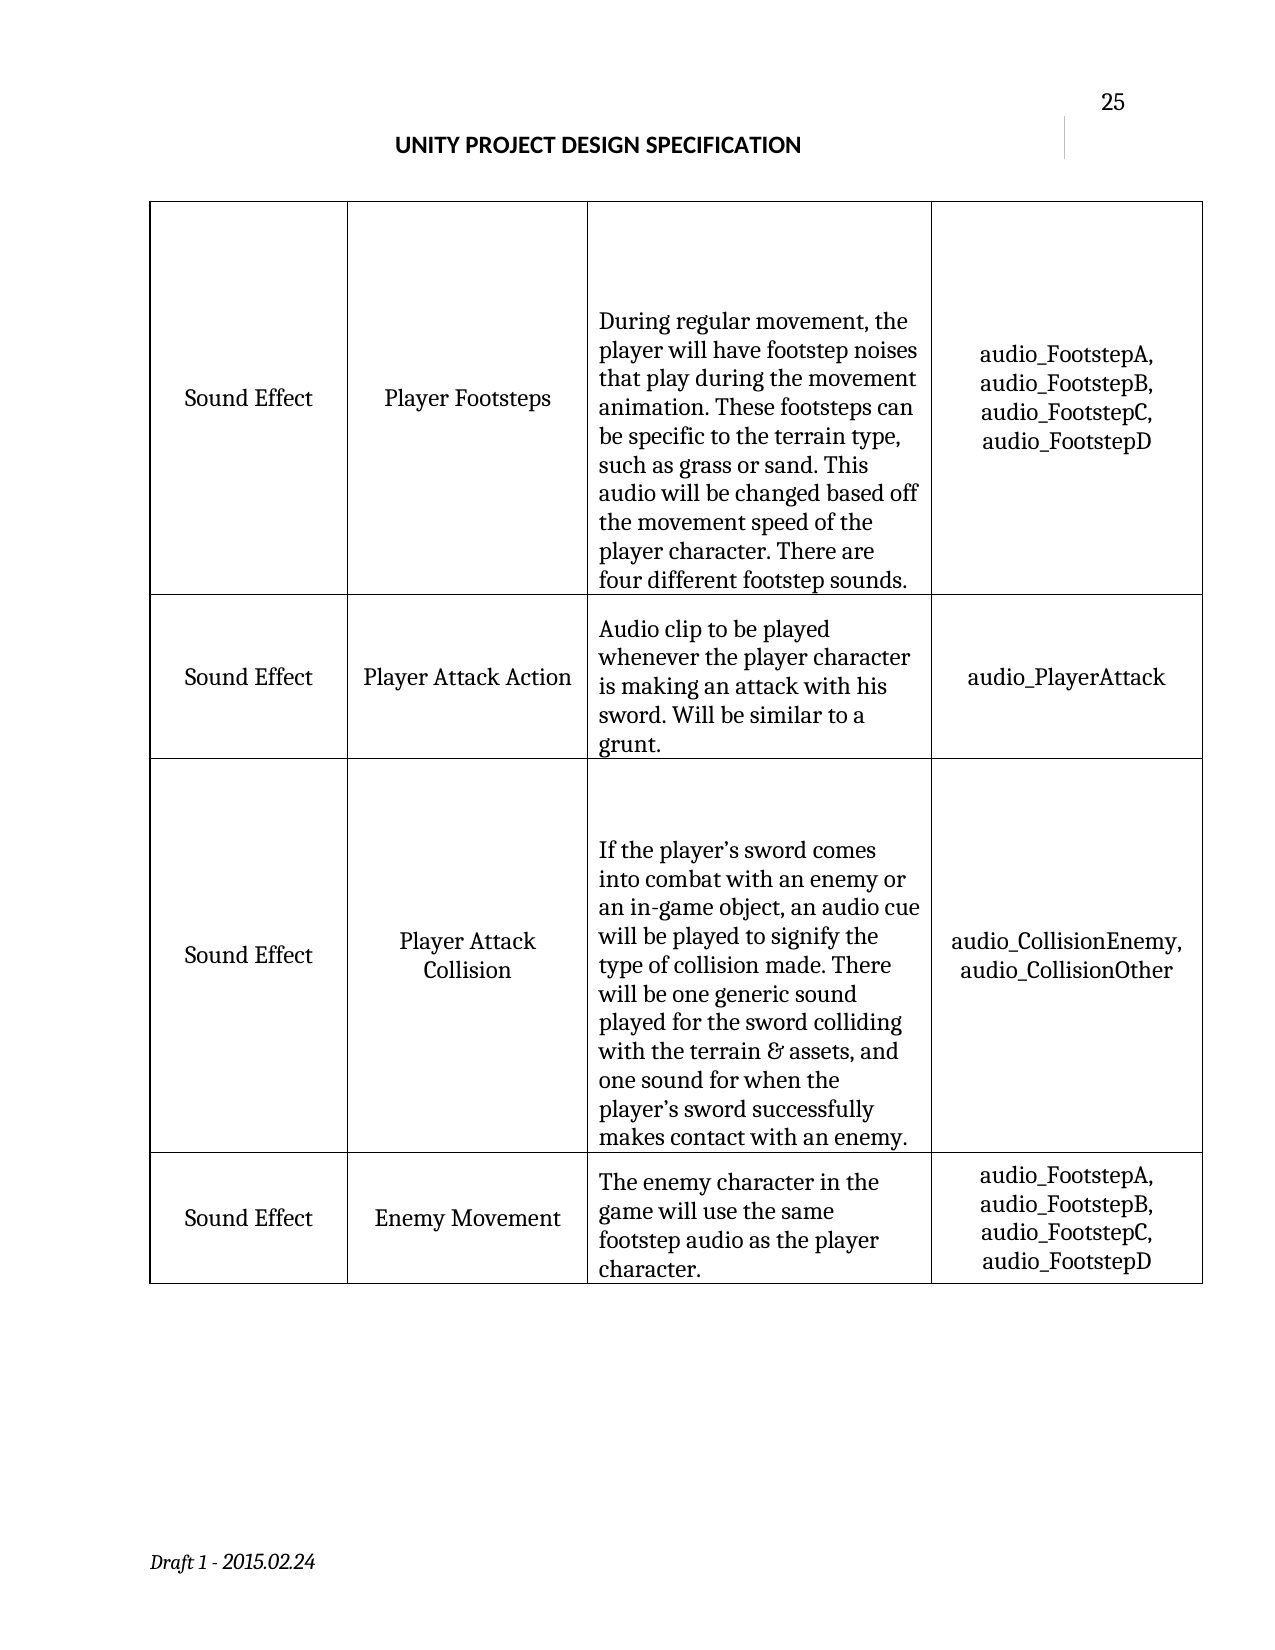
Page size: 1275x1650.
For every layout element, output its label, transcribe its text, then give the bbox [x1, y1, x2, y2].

table_cell Enemy Movement [348, 1153, 587, 1283]
table_cell audio_FootstepA, audio_FootstepB, audio_FootstepC, audio_FootstepD [932, 1153, 1202, 1283]
table_cell Player Attack Action [348, 595, 587, 758]
table_cell audio_CollisionEnemy, audio_CollisionOther [932, 759, 1202, 1152]
table_cell Player Footsteps [348, 202, 587, 594]
table_cell Sound Effect [151, 1153, 347, 1283]
table_cell Sound Effect [151, 202, 347, 594]
table_cell During regular movement, the player will have footstep noises that play during the movement animation. These footsteps can be specific to the terrain type, such as grass or sand. This audio will be changed based off the movement speed of the player character. There are four different footstep sounds. [588, 202, 931, 594]
table_cell Sound Effect [151, 759, 347, 1152]
table_cell The enemy character in the game will use the same footstep audio as the player character. [588, 1153, 931, 1283]
table_cell Player Attack Collision [348, 759, 587, 1152]
table_cell If the player’s sword comes into combat with an enemy or an in-game object, an audio cue will be played to signify the type of collision made. There will be one generic sound played for the sword colliding with the terrain & assets, and one sound for when the player’s sword successfully makes contact with an enemy. [588, 759, 931, 1152]
table_cell Sound Effect [151, 595, 347, 758]
table_cell audio_PlayerAttack [932, 595, 1202, 758]
table_cell Audio clip to be played whenever the player character is making an attack with his sword. Will be similar to a grunt. [588, 595, 931, 758]
table_cell audio_FootstepA, audio_FootstepB, audio_FootstepC, audio_FootstepD [932, 202, 1202, 594]
